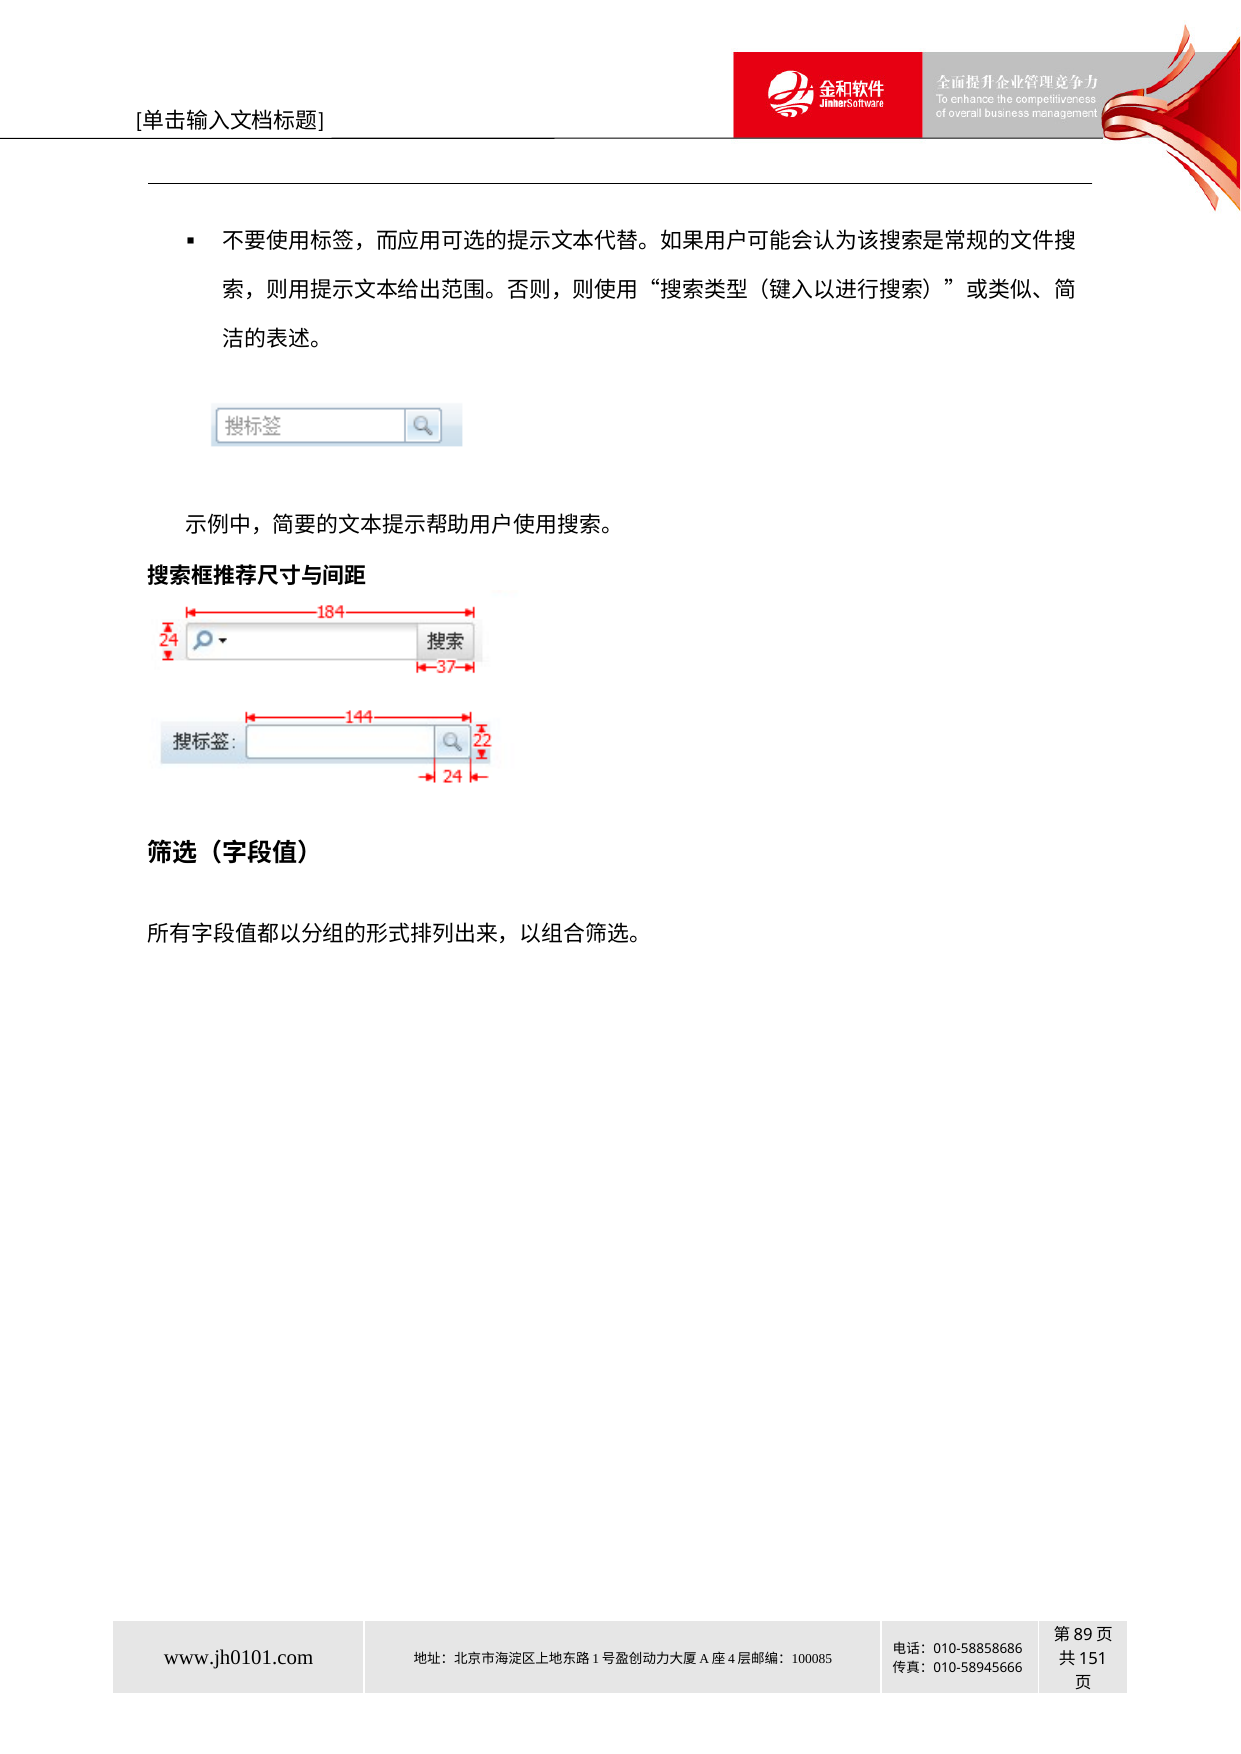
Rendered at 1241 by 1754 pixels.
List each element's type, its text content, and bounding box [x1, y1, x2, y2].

text 所有字段值都以分组的形式排列出来，以组合筛选。 [148, 915, 1092, 948]
picture [147, 590, 525, 811]
list 不要使用标签，而应用可选的提示文本代替。如果用户可能会认为该搜索是常规的文件搜索，则用提示文本给出范围。否则，则使用“搜索类型（键入以进行搜索）”或类似、简洁的表述。 [186, 223, 1092, 353]
picture [199, 0, 1241, 232]
text 示例中，简要的文本提示帮助用户使用搜索。 [185, 507, 1092, 539]
text 筛选（字段值） [148, 818, 1092, 883]
text 搜索框推荐尺寸与间距 [148, 558, 1092, 590]
picture [202, 397, 472, 453]
